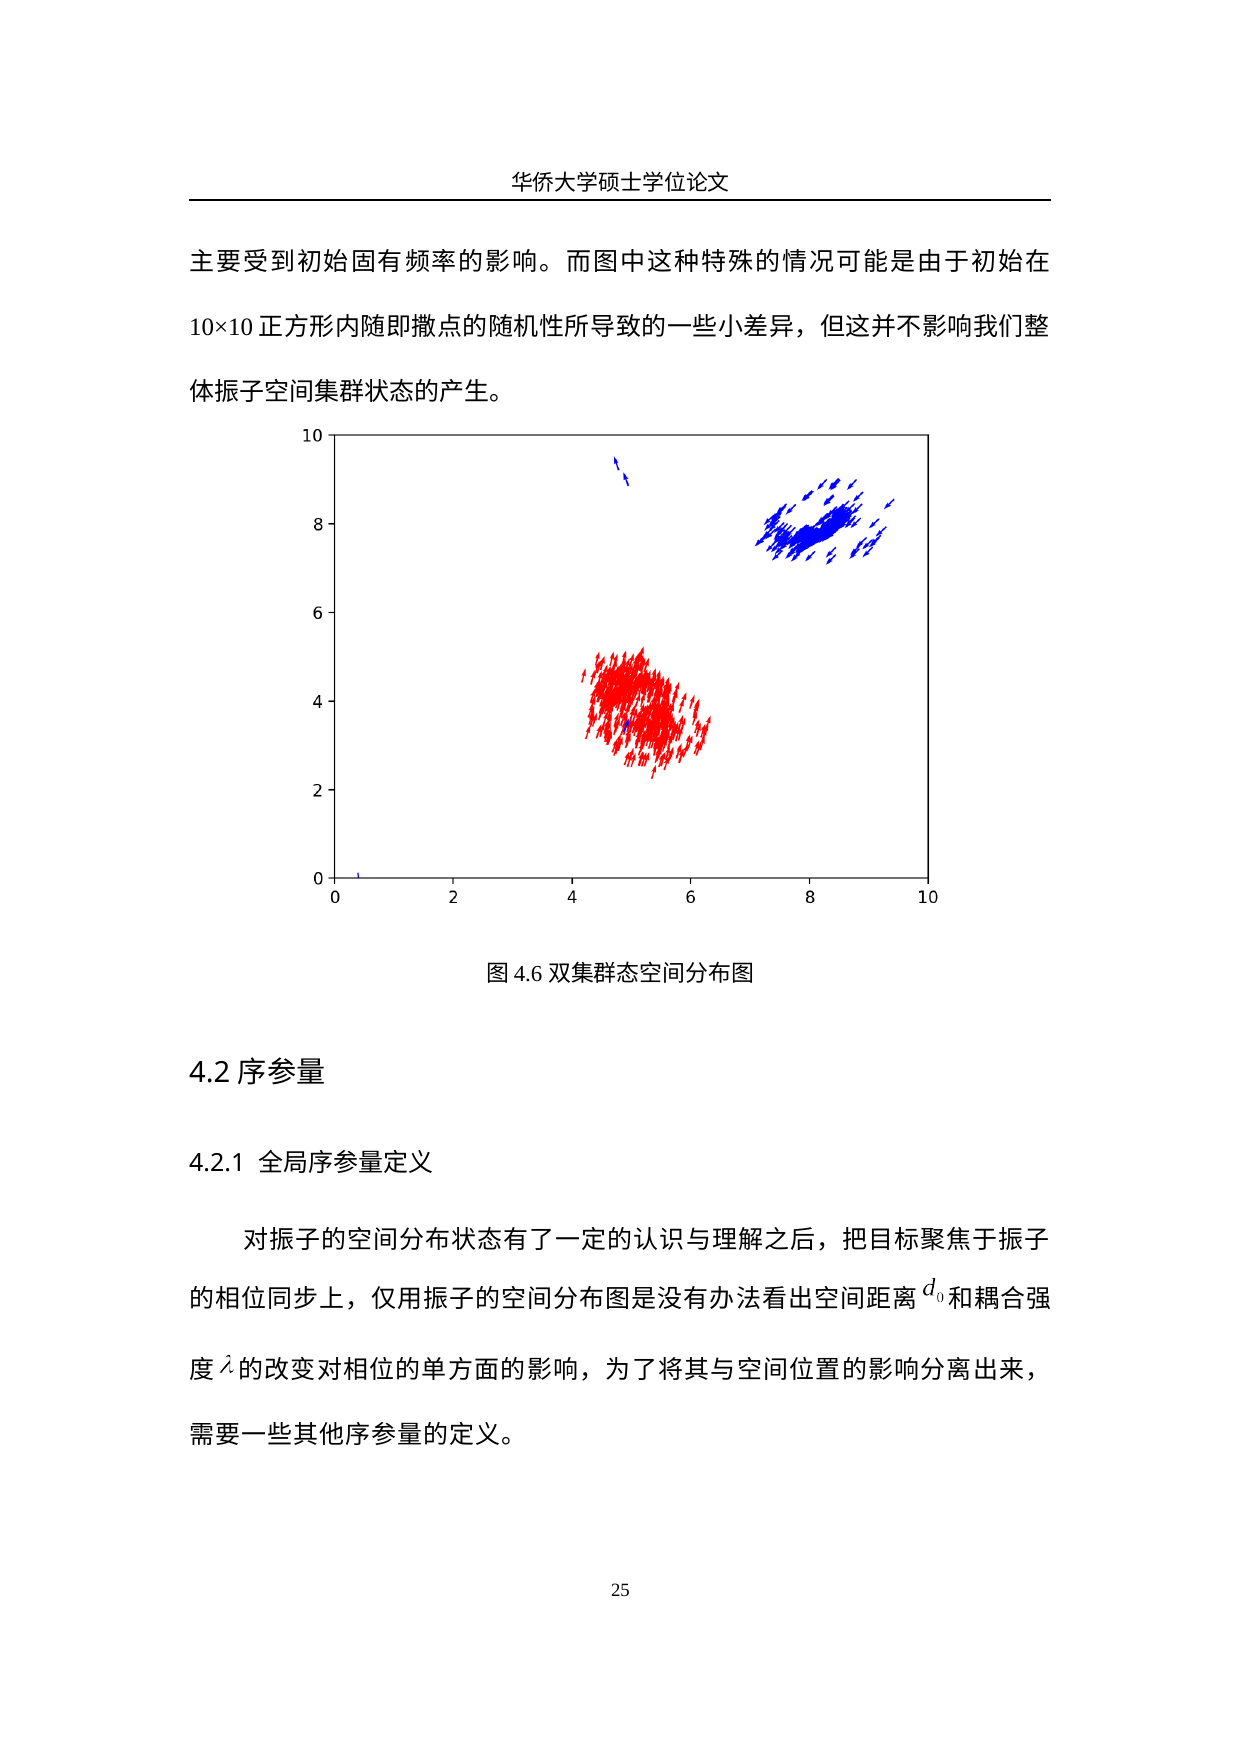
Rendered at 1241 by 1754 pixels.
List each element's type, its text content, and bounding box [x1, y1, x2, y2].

picture [296, 422, 944, 916]
text 对振子的空间分布状态有了一定的认识与理解之后，把目标聚焦于振子的相位同步上，仅用振子的空间分布图是没有办法看出空间距离和耦合强度的改变对相位的单方面的影响，为了将其与空间位置的影响分离出来，需要一些其他序参量的定义。 [189, 1205, 1051, 1465]
text 4.2.1 全局序参量定义 [189, 1128, 1051, 1193]
text 图4.6 双集群态空间分布图 [189, 954, 1051, 988]
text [189, 227, 1051, 422]
text 4.2 序参量 [189, 1038, 1051, 1103]
